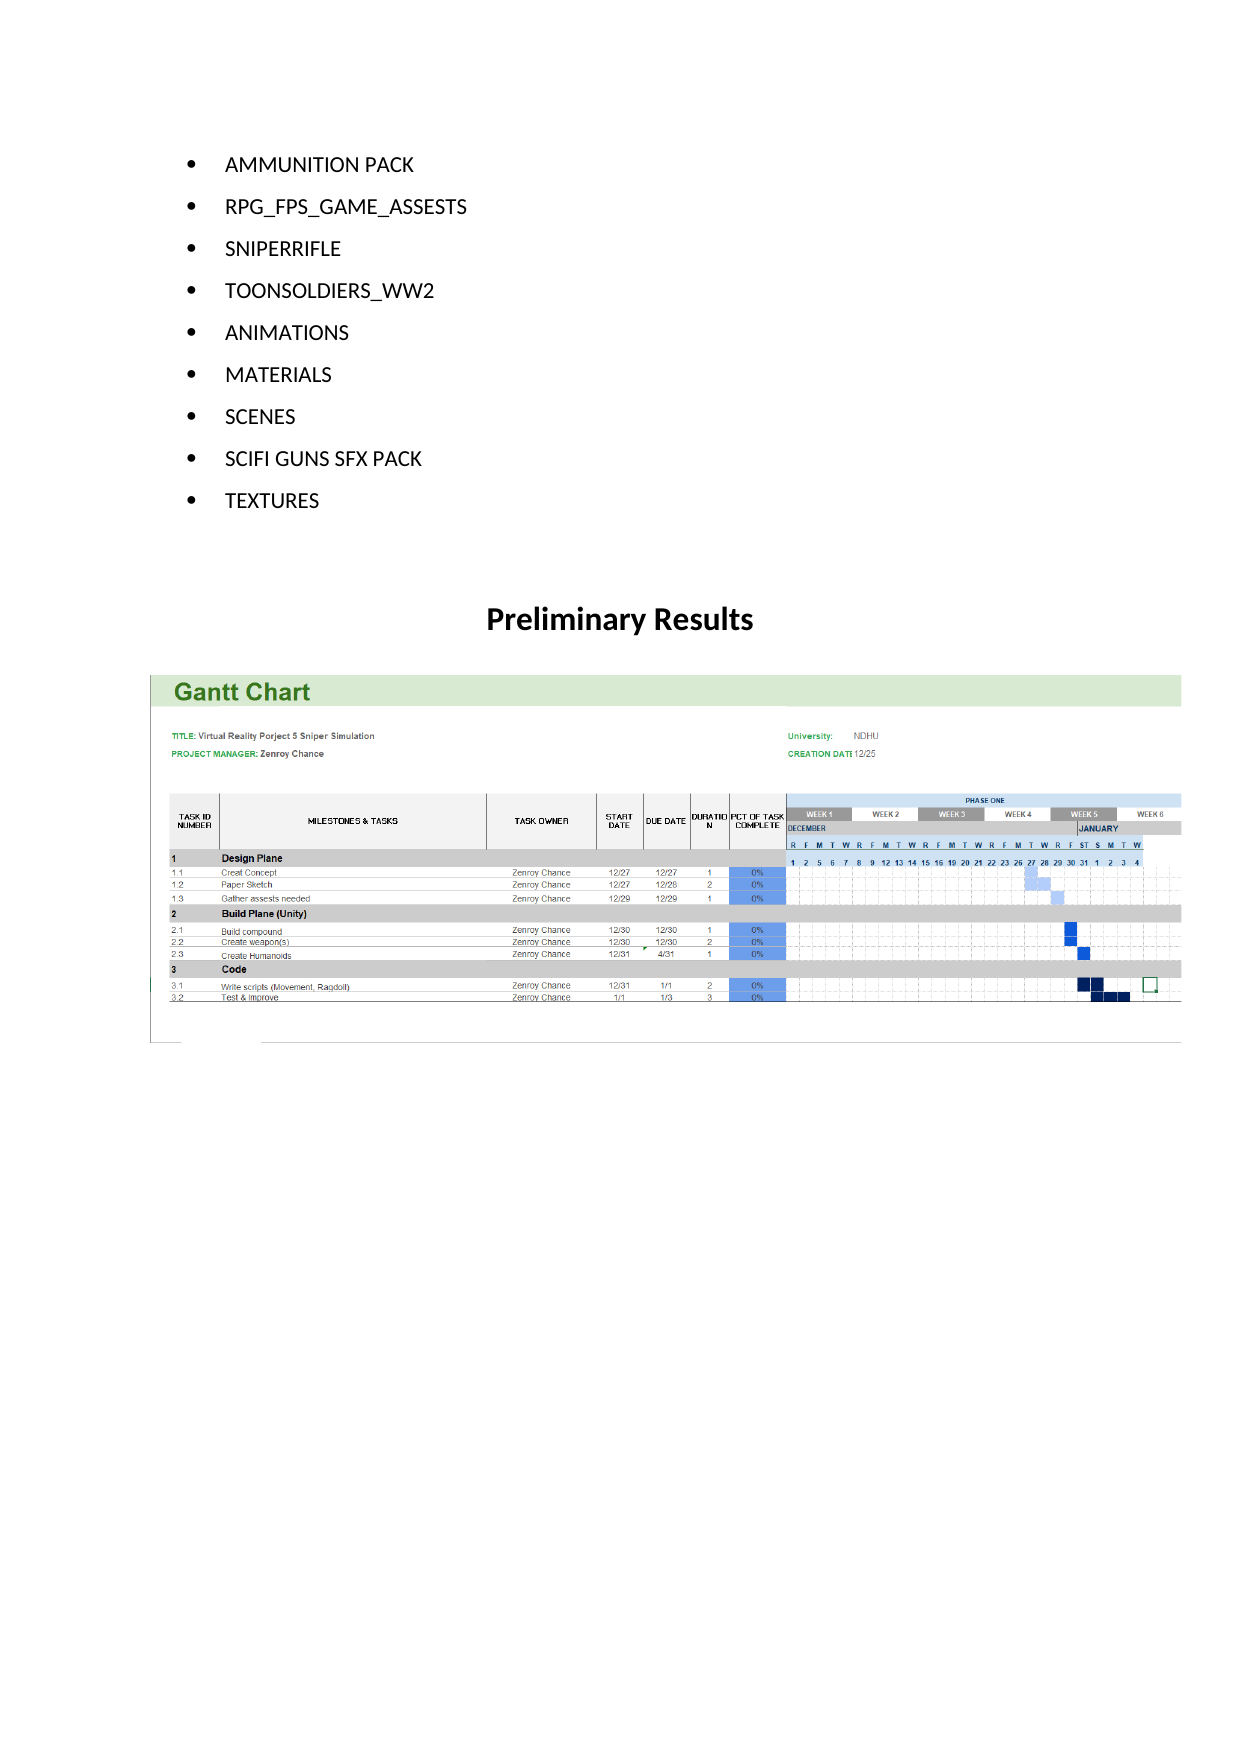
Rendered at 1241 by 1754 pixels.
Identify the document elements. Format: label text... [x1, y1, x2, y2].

list Scenes [187, 402, 1090, 430]
list RPG_FPS_game_assests [187, 192, 1090, 220]
list Scifi Guns SFX Pack [187, 444, 1090, 472]
list Materials [187, 360, 1090, 388]
list Ammunition Pack [187, 150, 1090, 178]
list Textures [187, 486, 1090, 514]
text Preliminary Results [150, 598, 1090, 639]
picture [150, 675, 1182, 1043]
list ToonSoldiers_WW2 [187, 276, 1090, 304]
list SniperRifle [187, 234, 1090, 262]
list Animations [187, 318, 1090, 346]
